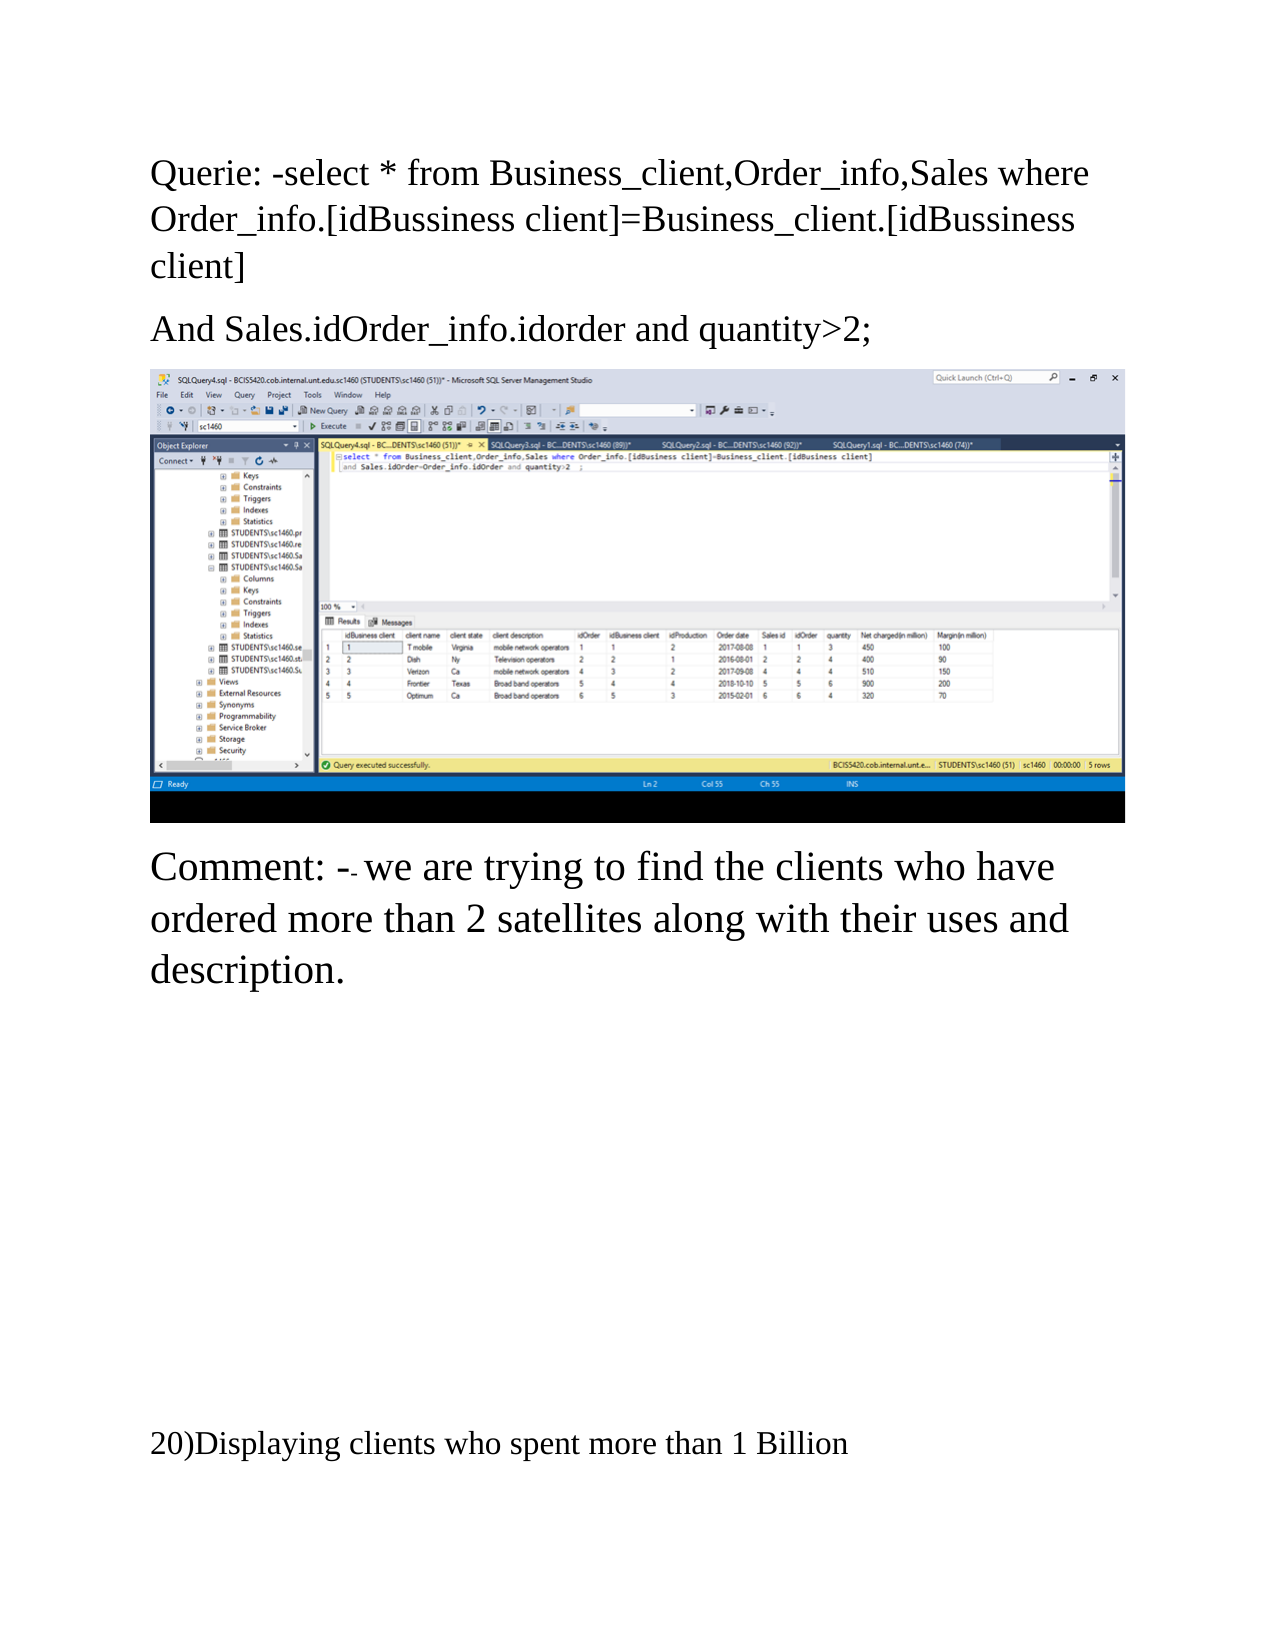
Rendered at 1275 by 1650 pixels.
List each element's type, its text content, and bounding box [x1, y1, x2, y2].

picture [150, 369, 1125, 823]
text Querie: -select * from Business_client,Order_info,Sales where Order_info.[idBussiness client]=Business_client.[idBussiness client] [150, 150, 1125, 286]
text 20)Displaying clients who spent more than 1 Billion [150, 1423, 1125, 1461]
text Comment: -- we are trying to find the clients who have ordered more than 2 satellites along with their uses and description. [150, 841, 1125, 993]
text And Sales.idOrder_info.idorder and quantity>2; [150, 306, 1125, 349]
